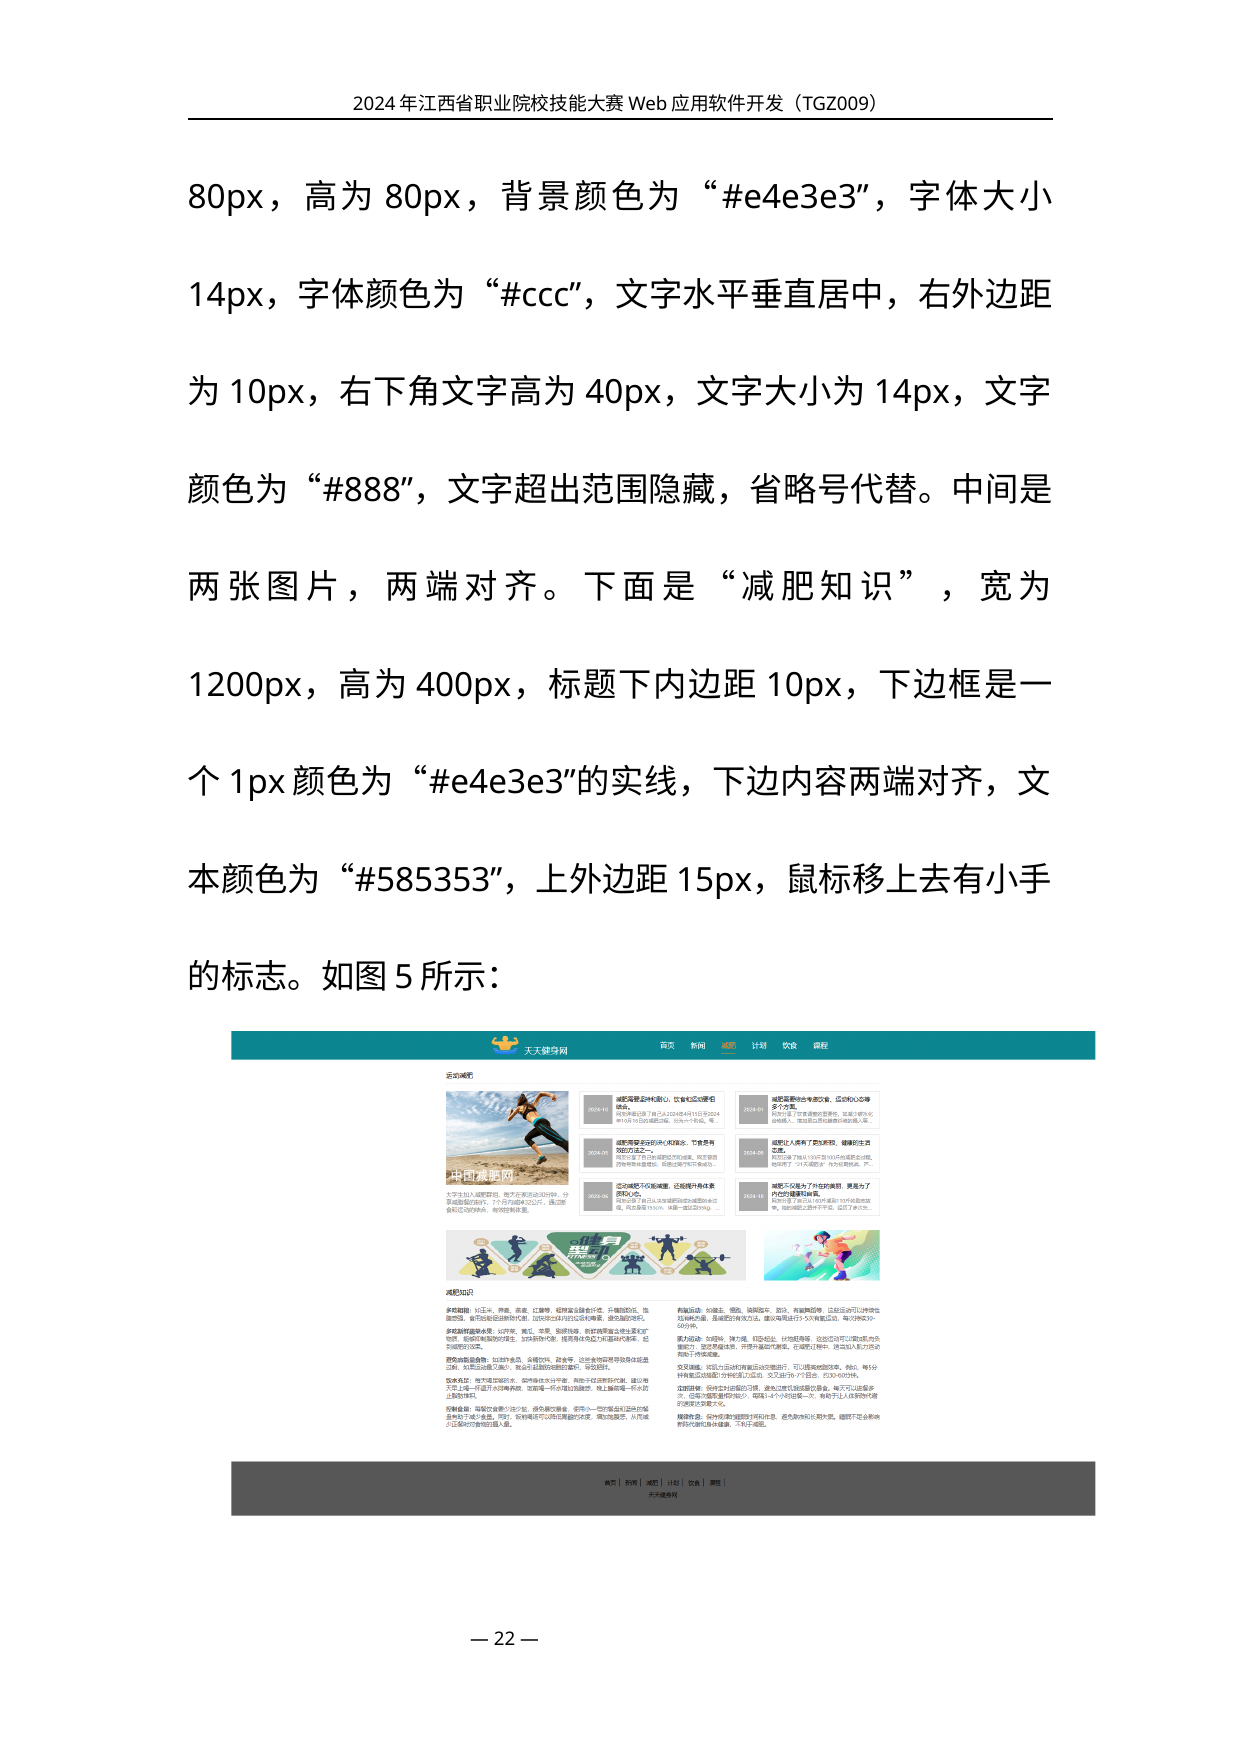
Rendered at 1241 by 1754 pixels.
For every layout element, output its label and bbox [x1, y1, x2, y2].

picture [231, 1031, 1096, 1516]
list [187, 162, 1053, 1007]
